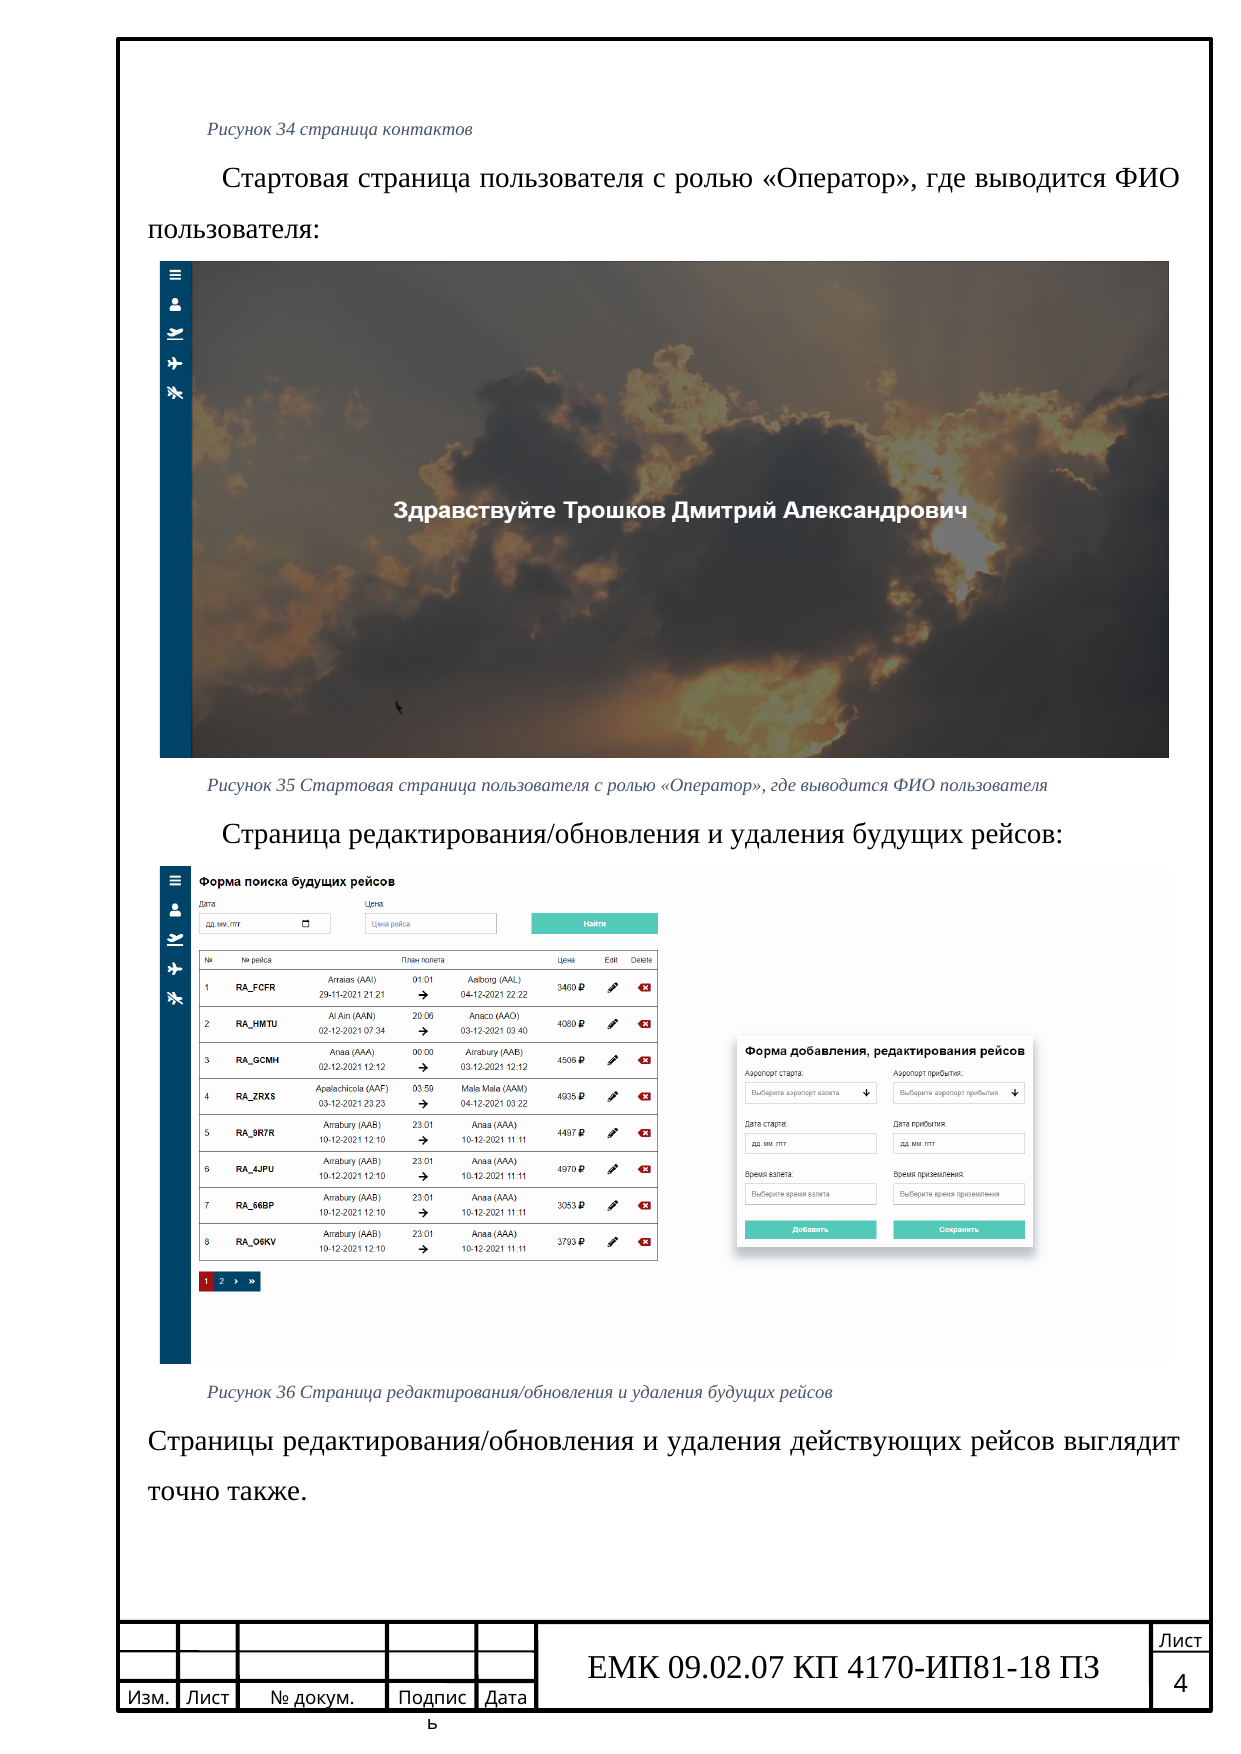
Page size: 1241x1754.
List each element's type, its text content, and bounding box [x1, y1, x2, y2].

text Страница редактирования/обновления и удаления будущих рейсов: [148, 816, 1181, 850]
picture [159, 261, 1169, 758]
text Рисунок 34 страница контактов [148, 118, 1181, 140]
text Страницы редактирования/обновления и удаления действующих рейсов выглядит точно также. [148, 1423, 1181, 1507]
text Рисунок 36 Страница редактирования/обновления и удаления будущих рейсов [148, 1381, 1181, 1402]
text Рисунок 35 Стартовая страница пользователя с ролью «Оператор», где выводится ФИО пользователя [148, 774, 1181, 796]
text Стартовая страница пользователя с ролью «Оператор», где выводится ФИО пользователя: [148, 161, 1181, 244]
picture [159, 866, 1169, 1364]
